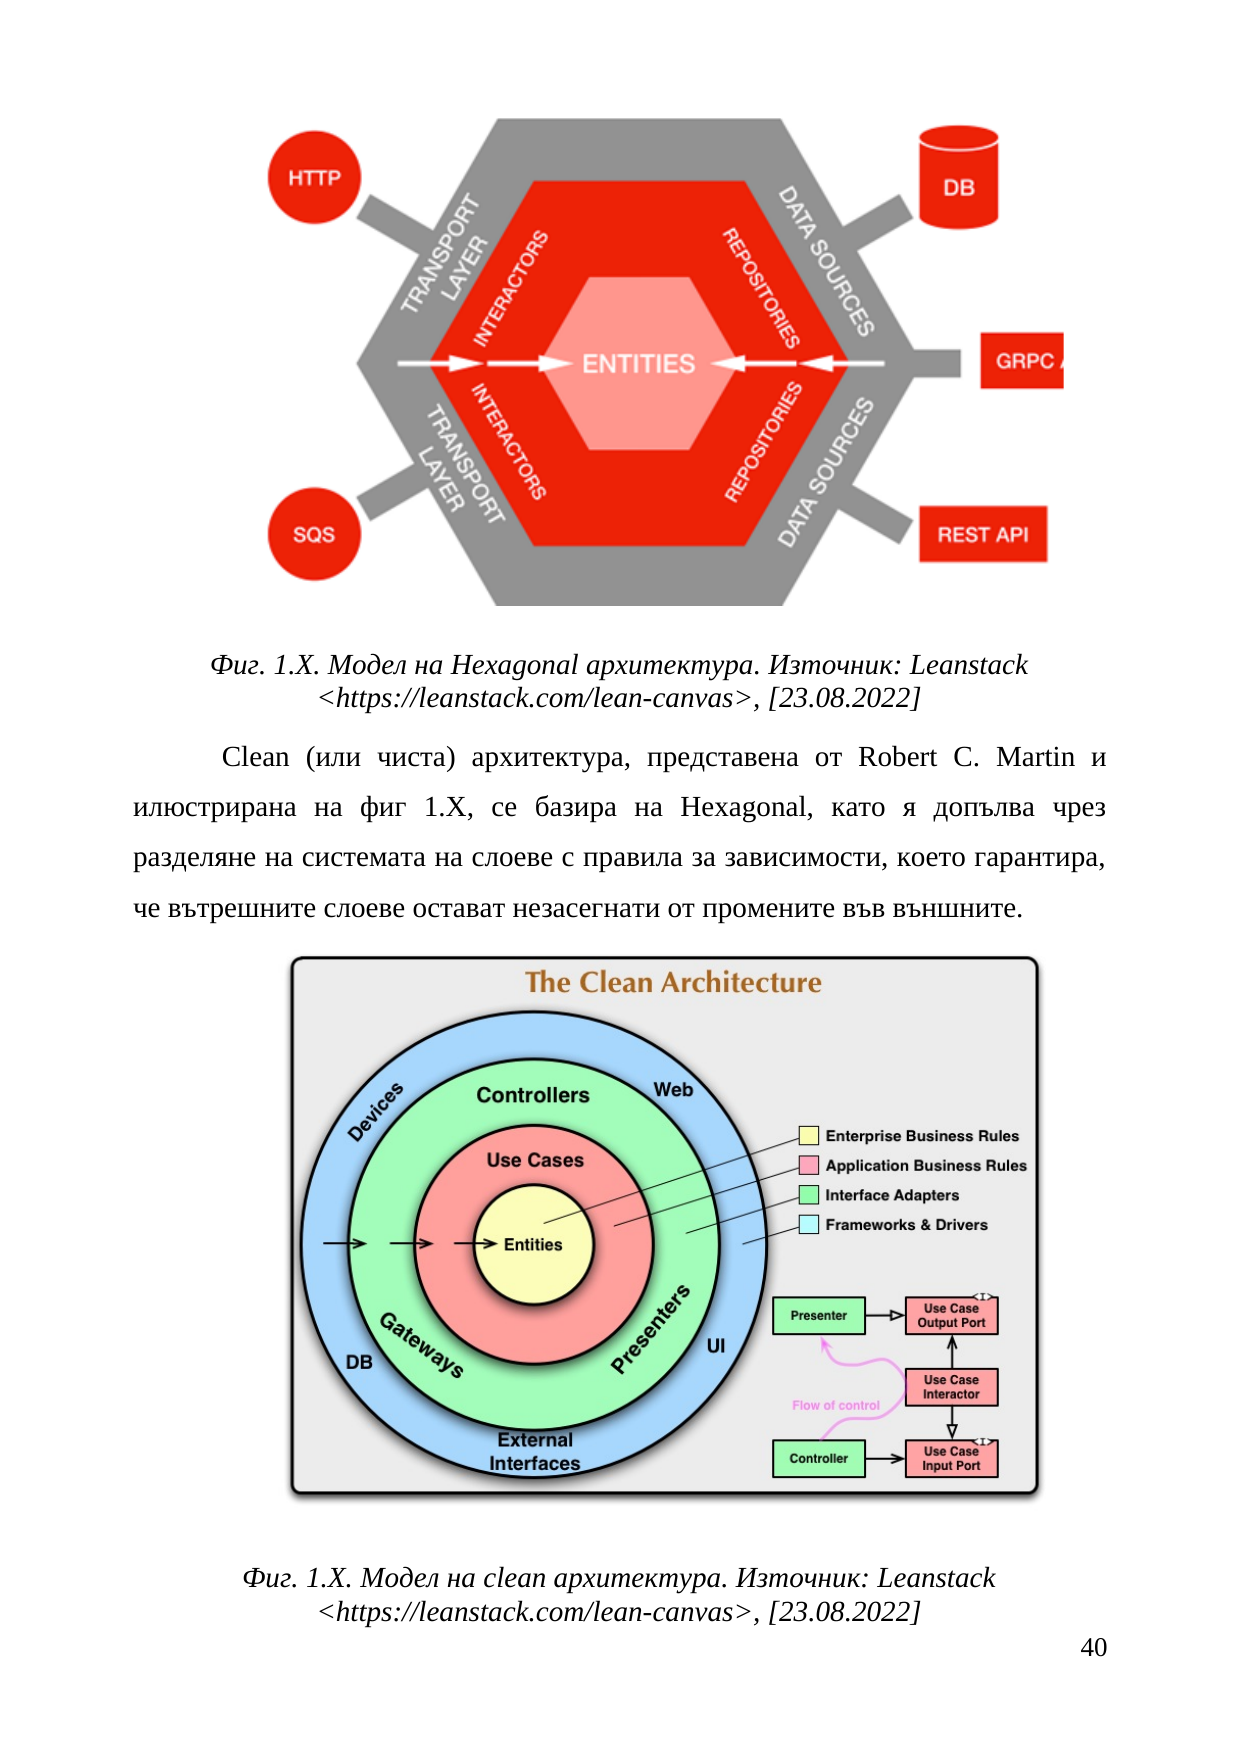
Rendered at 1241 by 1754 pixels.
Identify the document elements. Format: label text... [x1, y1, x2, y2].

title Фиг. 1.Х. Модел на Hexagonal архитектурa. Източник: Leanstack <https://leanstack.com/lean-canvas>, [23.08.2022] [192, 647, 1048, 714]
title Фиг. 1.Х. Модел на clean архитектурa. Източник: Leanstack <https://leanstack.com/lean-canvas>, [23.08.2022] [192, 1560, 1048, 1627]
picture [271, 940, 1058, 1519]
picture [265, 118, 1064, 606]
text Clean (или чиста) архитектура, представена от Robert C. Martin и илюстрирана на фиг 1.Х, се базира на Hexagonal, като я допълва чрез разделяне на системата на слоеве с правила за зависимости, което гарантира, че вътрешните слоеве остават незасегнати от промените във външните. [133, 739, 1107, 923]
